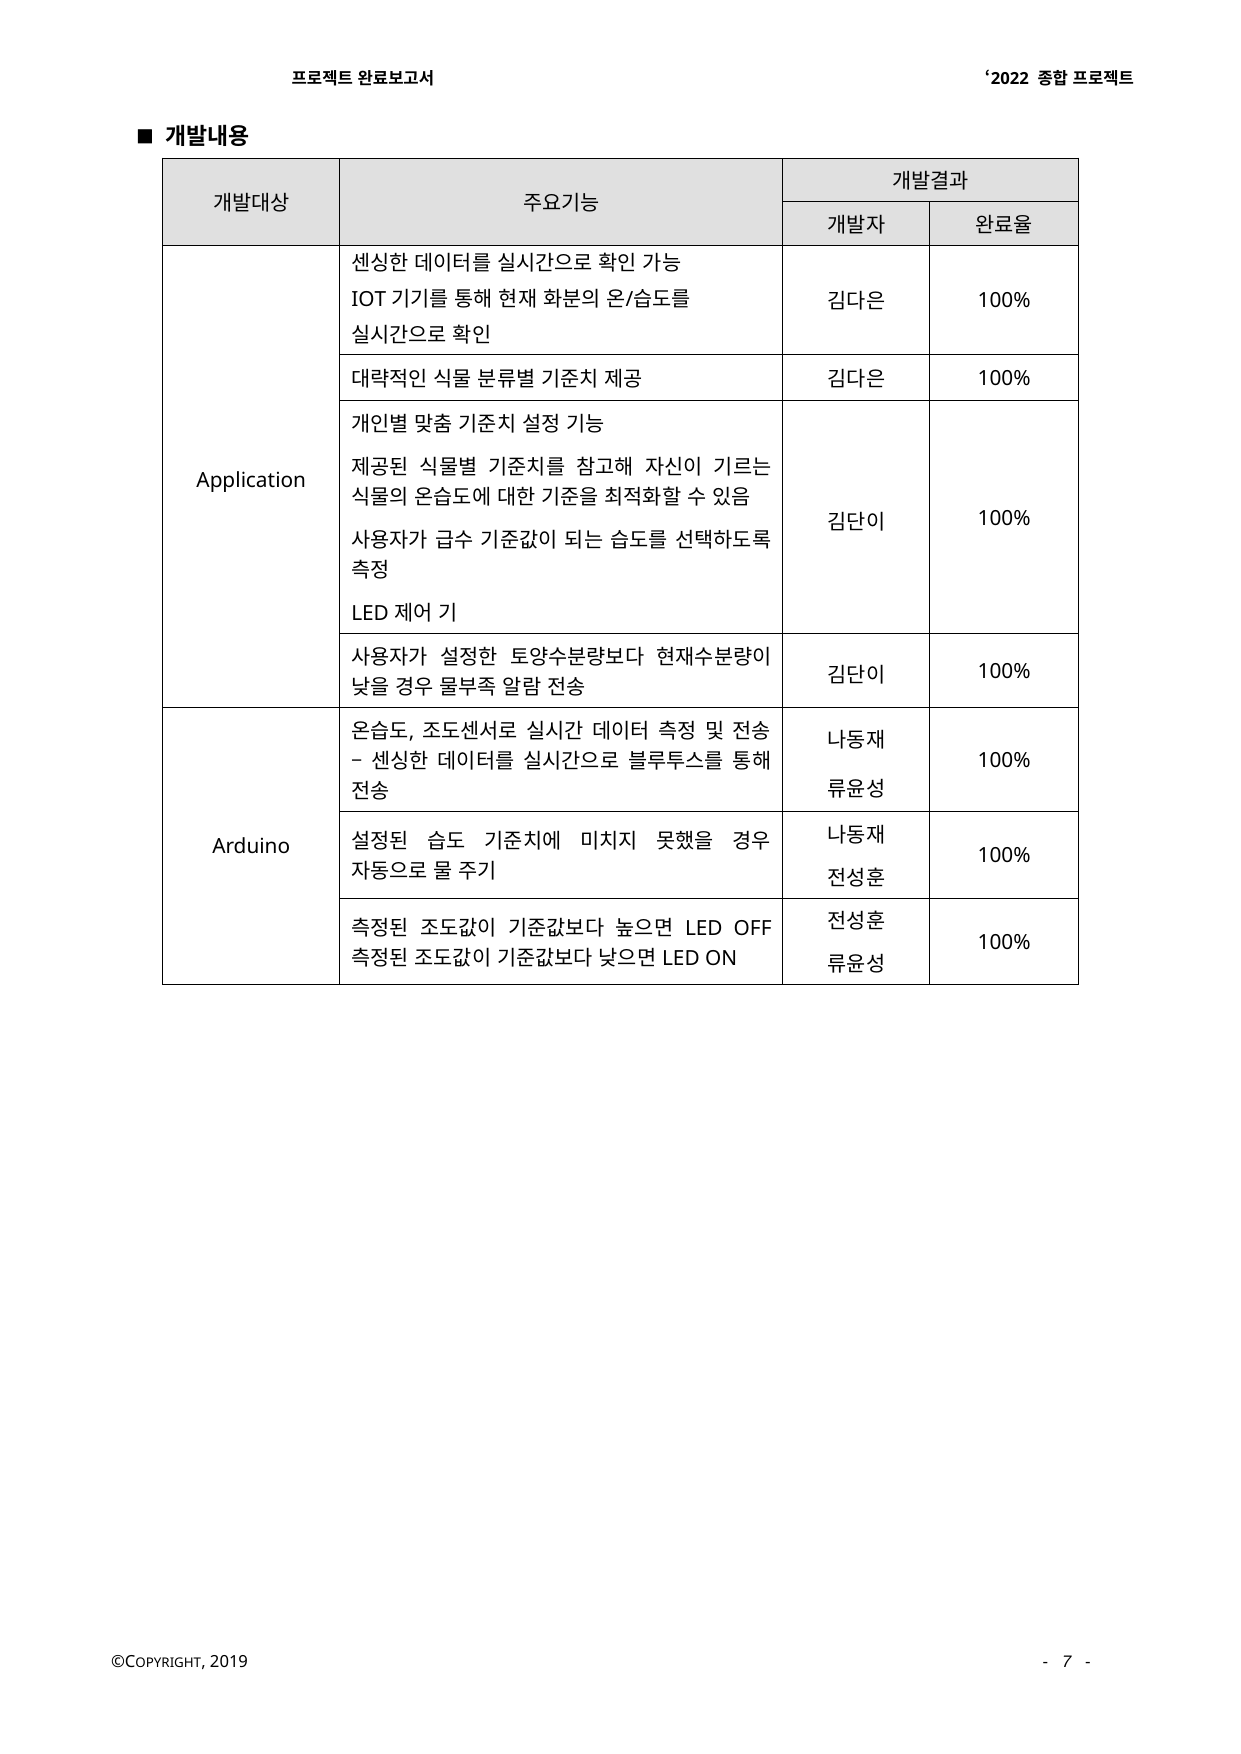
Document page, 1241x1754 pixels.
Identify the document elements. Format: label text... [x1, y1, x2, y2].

table_cell 설정된 습도 기준치에 미치지 못했을 경우 자동으로 물 주기 [340, 812, 782, 897]
table_cell 사용자가 설정한 토양수분량보다 현재수분량이 낮을 경우 물부족 알람 전송 [340, 634, 782, 707]
table_cell 김다은 [783, 246, 929, 353]
table_cell 개인별 맞춤 기준치 설정 기능 제공된 식물별 기준치를 참고해 자신이 기르는 식물의 온습도에 대한 기준을 최적화할 수 있음 사용자가 급수 기준값이 되는 습도를 선택하도록 측정 LED 제어 기 [340, 401, 782, 633]
table_cell 나동재 류윤성 [783, 708, 929, 811]
table_header 개발대상 [163, 159, 339, 245]
table_cell 완료율 [930, 202, 1078, 245]
table_cell 100% [930, 355, 1078, 400]
table_cell 100% [930, 812, 1078, 897]
table_cell 100% [930, 246, 1078, 353]
table_cell 100% [930, 899, 1078, 984]
table_cell 온습도, 조도센서로 실시간 데이터 측정 및 전송 – 센싱한 데이터를 실시간으로 블루투스를 통해 전송 [340, 708, 782, 811]
list 개발내용 [136, 118, 1134, 151]
table_header 개발결과 [783, 159, 1078, 201]
table_cell 대략적인 식물 분류별 기준치 제공 [340, 355, 782, 400]
table_cell 개발자 [783, 202, 929, 245]
table_cell 나동재 전성훈 [783, 812, 929, 897]
table_cell 측정된 조도값이 기준값보다 높으면 LED OFF 측정된 조도값이 기준값보다 낮으면 LED ON [340, 899, 782, 984]
table_cell Arduino [163, 708, 339, 984]
table_cell 김단이 [783, 401, 929, 633]
table_header 주요기능 [340, 159, 782, 245]
table_cell 100% [930, 634, 1078, 707]
table_cell Application [163, 246, 339, 707]
table_cell 100% [930, 708, 1078, 811]
table_cell 김다은 [783, 355, 929, 400]
table_cell 센싱한 데이터를 실시간으로 확인 가능 IOT 기기를 통해 현재 화분의 온/습도를 실시간으로 확인 [340, 246, 782, 353]
table_cell 100% [930, 401, 1078, 633]
table_cell 전성훈 류윤성 [783, 899, 929, 984]
table_cell 김단이 [783, 634, 929, 707]
